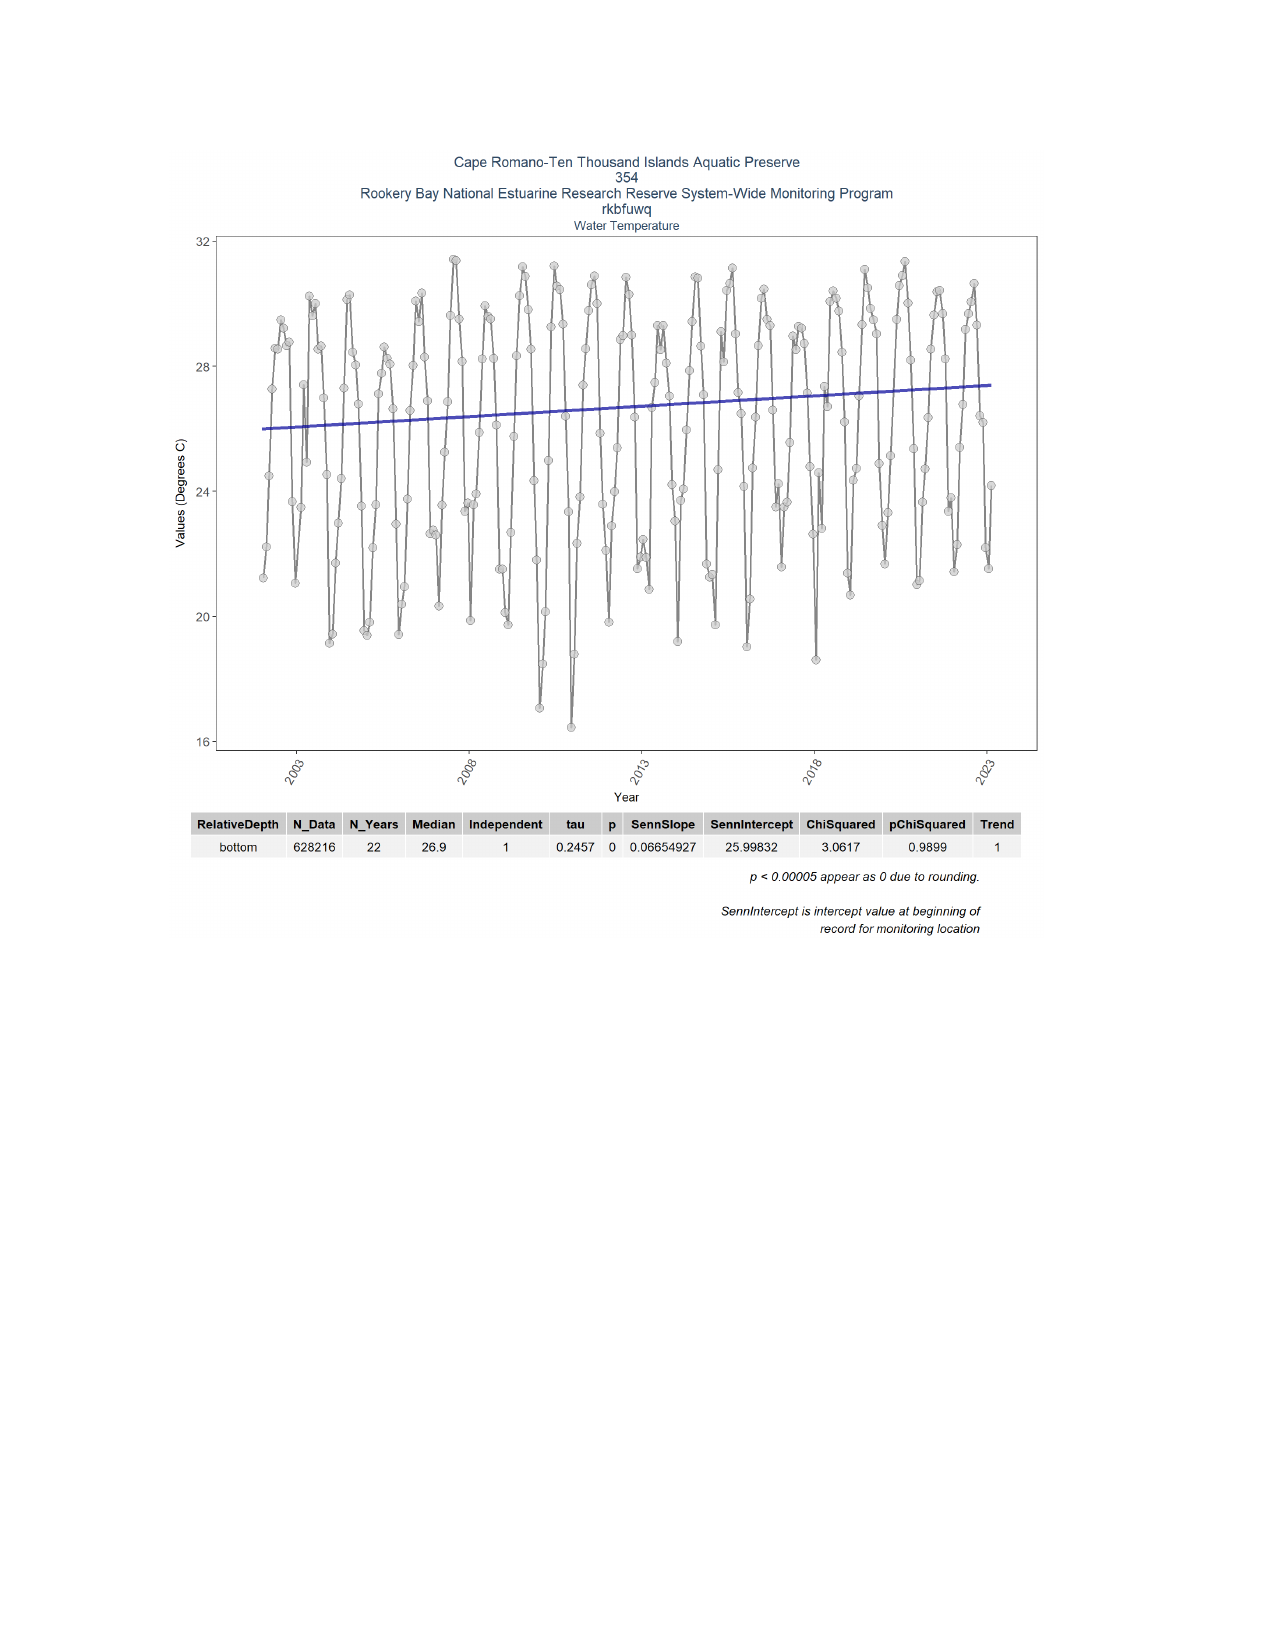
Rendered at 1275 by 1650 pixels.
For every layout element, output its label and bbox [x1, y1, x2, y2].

picture [168, 150, 1044, 938]
